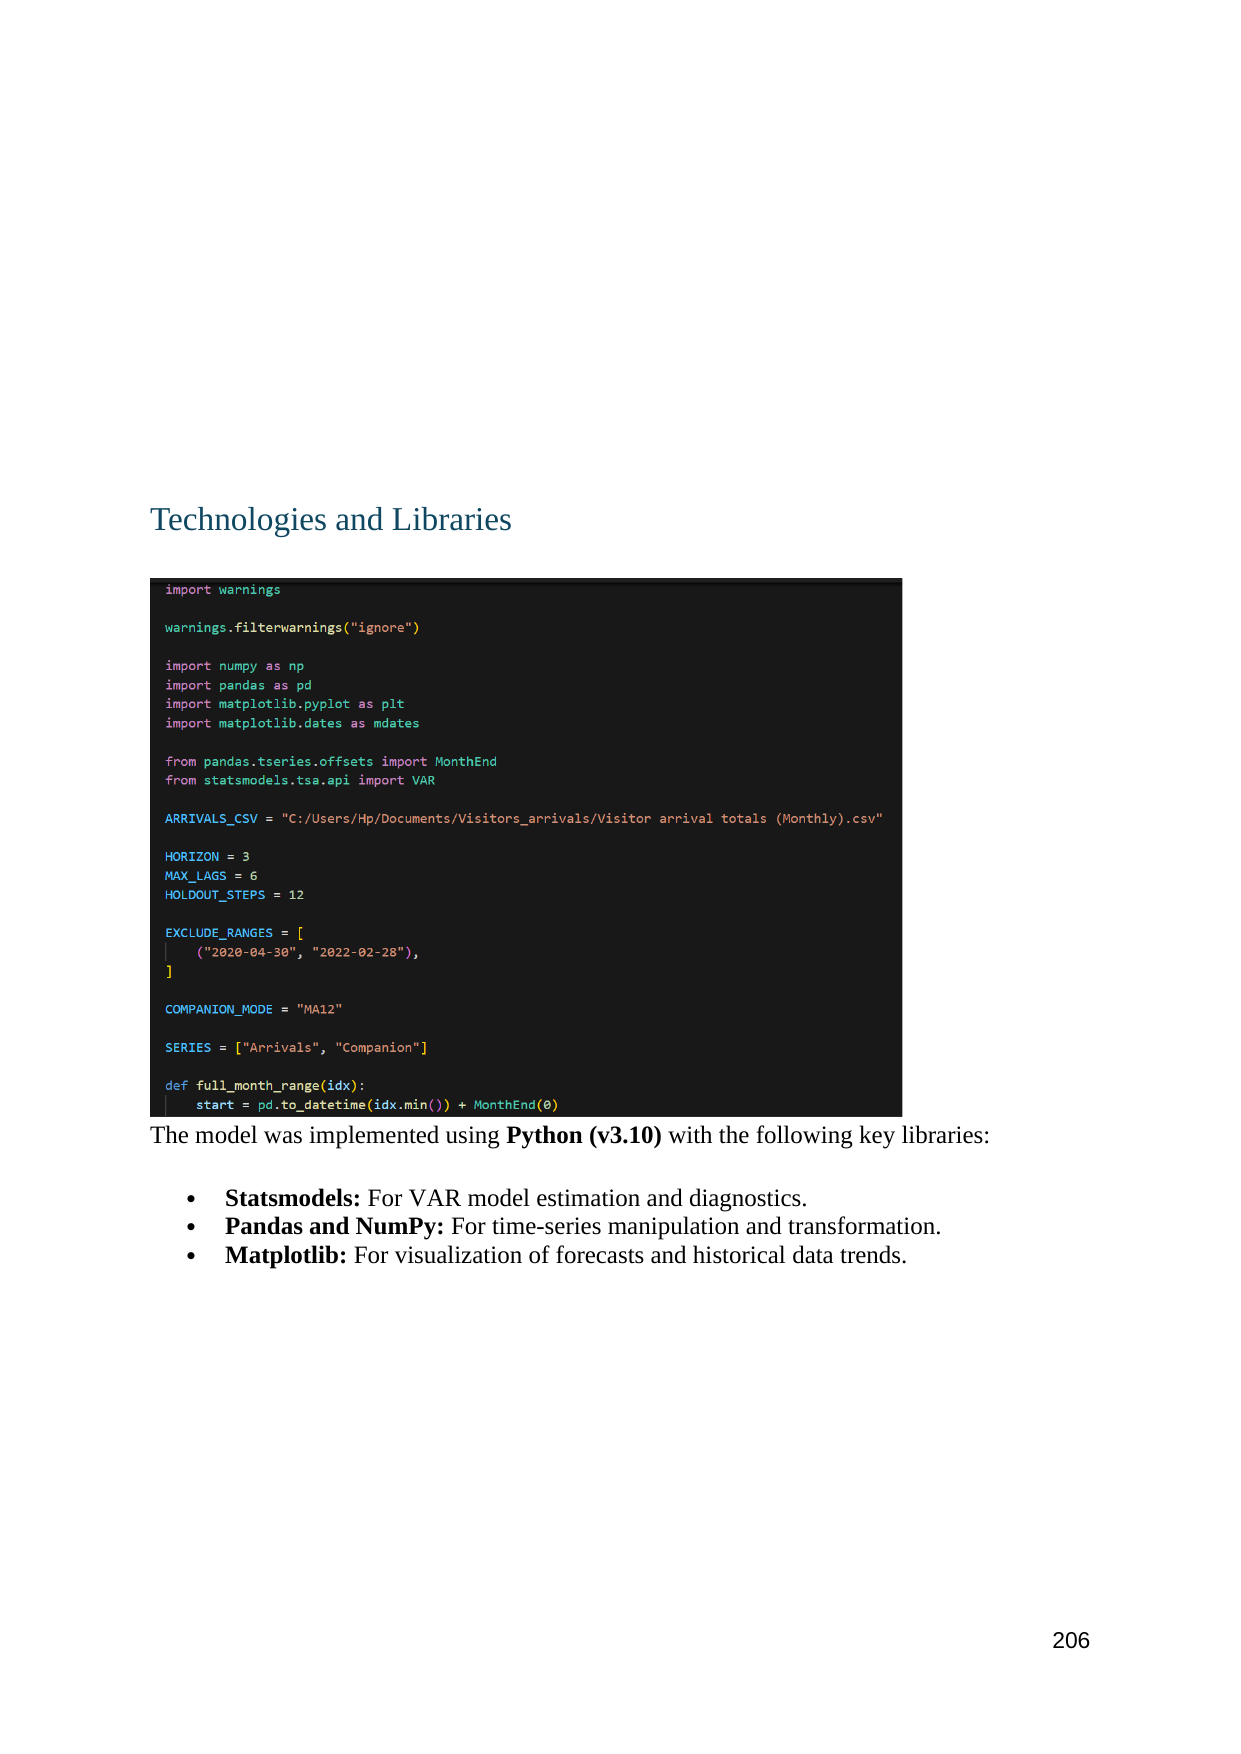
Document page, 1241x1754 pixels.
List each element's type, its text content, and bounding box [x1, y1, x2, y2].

list Pandas and NumPy: For time-series manipulation and transformation. [187, 1211, 1090, 1240]
text The model was implemented using Python (v3.10) with the following key libraries: [150, 1121, 1090, 1149]
list Matplotlib: For visualization of forecasts and historical data trends. [187, 1240, 1090, 1269]
subtitle Technologies and Libraries [150, 499, 1090, 537]
picture [150, 578, 903, 1117]
list Statsmodels: For VAR model estimation and diagnostics. [187, 1183, 1090, 1211]
